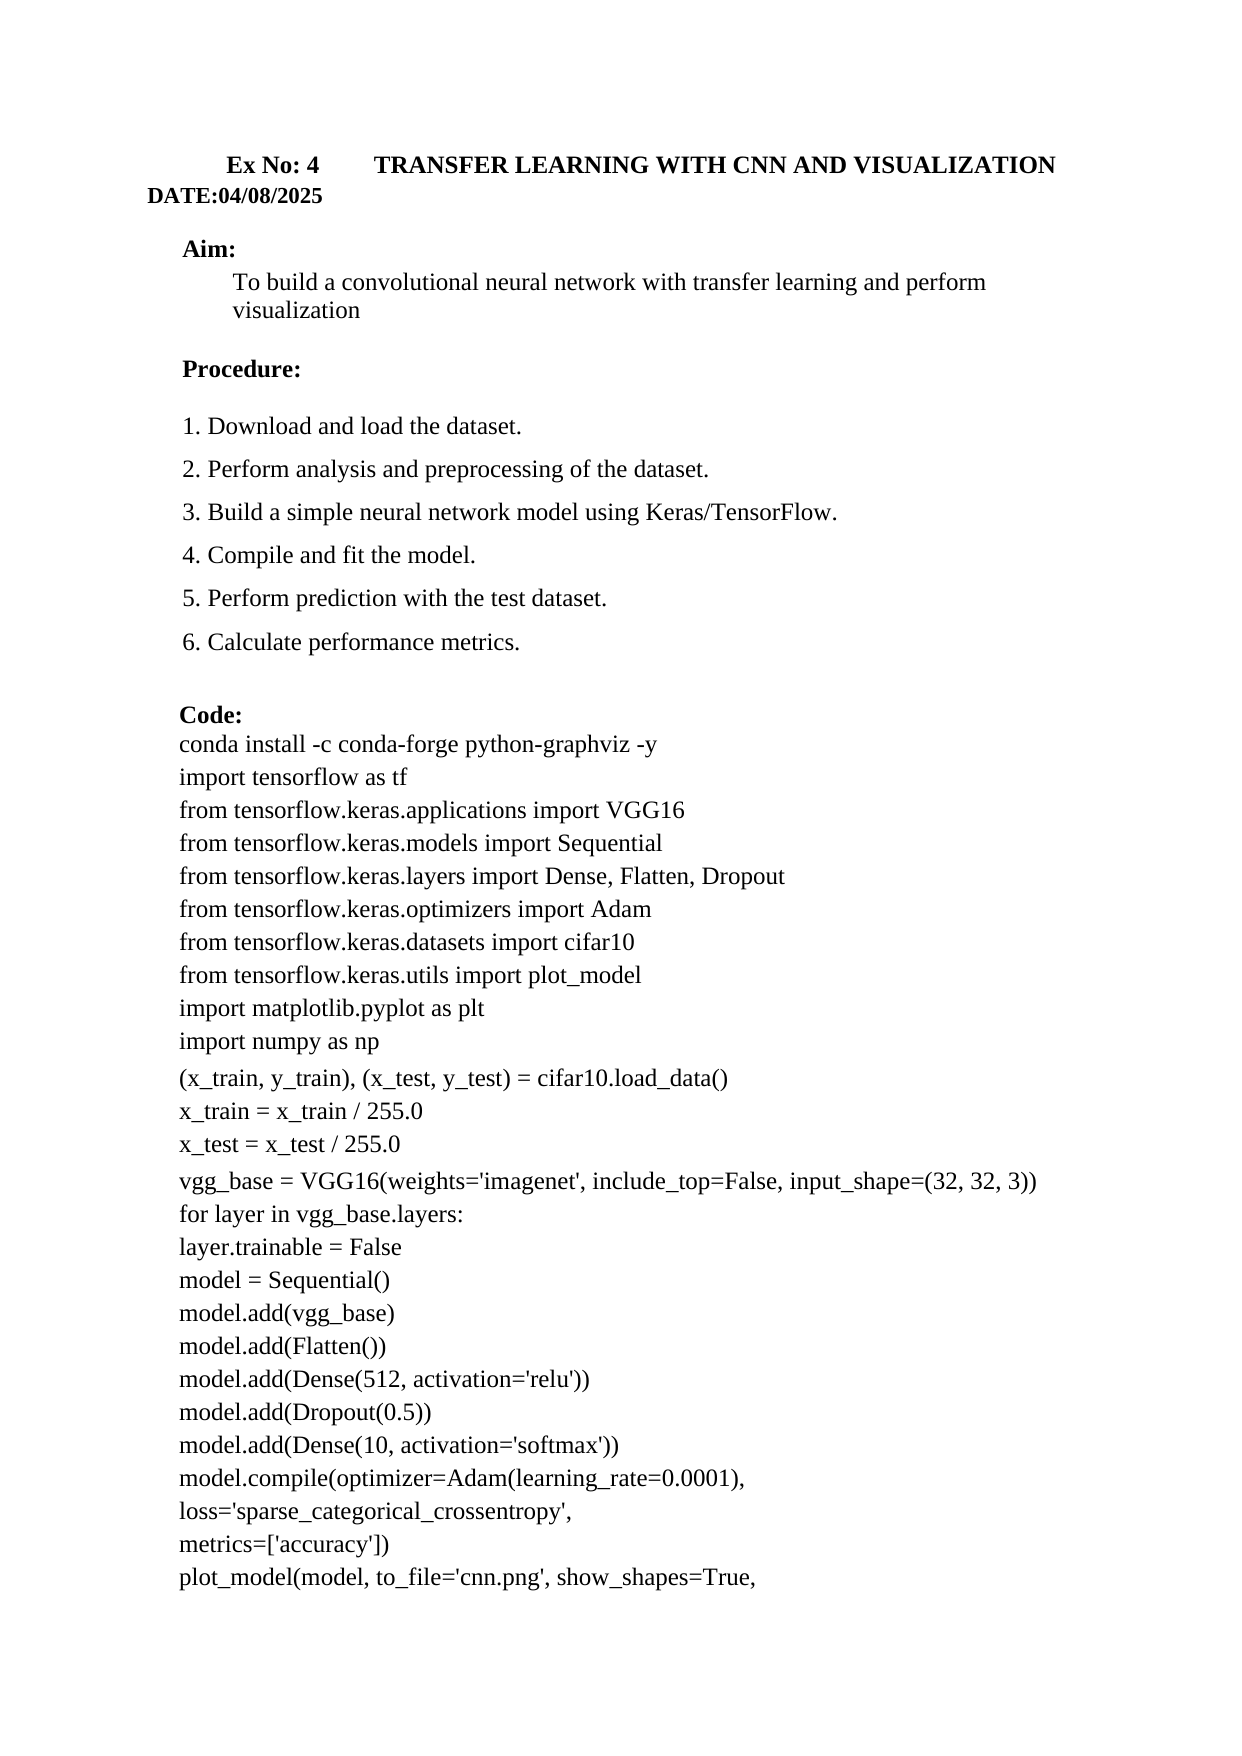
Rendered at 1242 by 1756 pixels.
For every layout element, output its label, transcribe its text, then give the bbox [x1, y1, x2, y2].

list Perform analysis and preprocessing of the dataset. [182, 454, 1212, 483]
subtitle Code: [179, 701, 1212, 729]
text from tensorflow.keras.datasets import cifar10 from tensorflow.keras.utils import plot_model import matplotlib.pyplot as plt [179, 927, 678, 1022]
list Build a simple neural network model using Keras/TensorFlow. [182, 497, 1212, 526]
text x_test = x_test / 255.0 [179, 1129, 1212, 1157]
text model.compile(optimizer=Adam(learning_rate=0.0001), loss='sparse_categorical_crossentropy', metrics=['accuracy']) [179, 1463, 768, 1558]
list Compile and fit the model. [182, 540, 1212, 569]
text model.add(Dense(512, activation='relu')) model.add(Dropout(0.5)) model.add(Dense(10, activation='softmax')) [179, 1364, 640, 1459]
text (x_train, y_train), (x_test, y_test) = cifar10.load_data() x_train = x_train / 255.0 [179, 1063, 793, 1124]
subtitle Ex No: 4 TRANSFER LEARNING WITH CNN AND VISUALIZATION [150, 150, 1212, 179]
text import numpy as np [179, 1026, 1212, 1055]
list Calculate performance metrics. [182, 627, 1212, 655]
list Download and load the dataset. [182, 411, 1212, 440]
list Perform prediction with the test dataset. [182, 583, 1212, 612]
subtitle Procedure: [182, 354, 1212, 383]
text from tensorflow.keras.layers import Dense, Flatten, Dropout from tensorflow.keras.optimizers import Adam [179, 861, 793, 923]
text layer.trainable = False model = Sequential() model.add(vgg_base) model.add(Flatten()) [179, 1232, 412, 1359]
text DATE:04/08/2025 [147, 182, 1212, 208]
text To build a convolutional neural network with transfer learning and perform visualization [232, 267, 1101, 324]
subtitle Aim: [182, 234, 1212, 263]
text plot_model(model, to_file='cnn.png', show_shapes=True, [179, 1562, 1212, 1591]
text vgg_base = VGG16(weights='imagenet', include_top=False, input_shape=(32, 32, 3)) for layer in vgg_base.layers: [179, 1166, 1061, 1227]
text from tensorflow.keras.applications import VGG16 from tensorflow.keras.models import Sequential [179, 795, 729, 857]
text conda install -c conda-forge python-graphviz -y import tensorflow as tf [179, 729, 678, 791]
